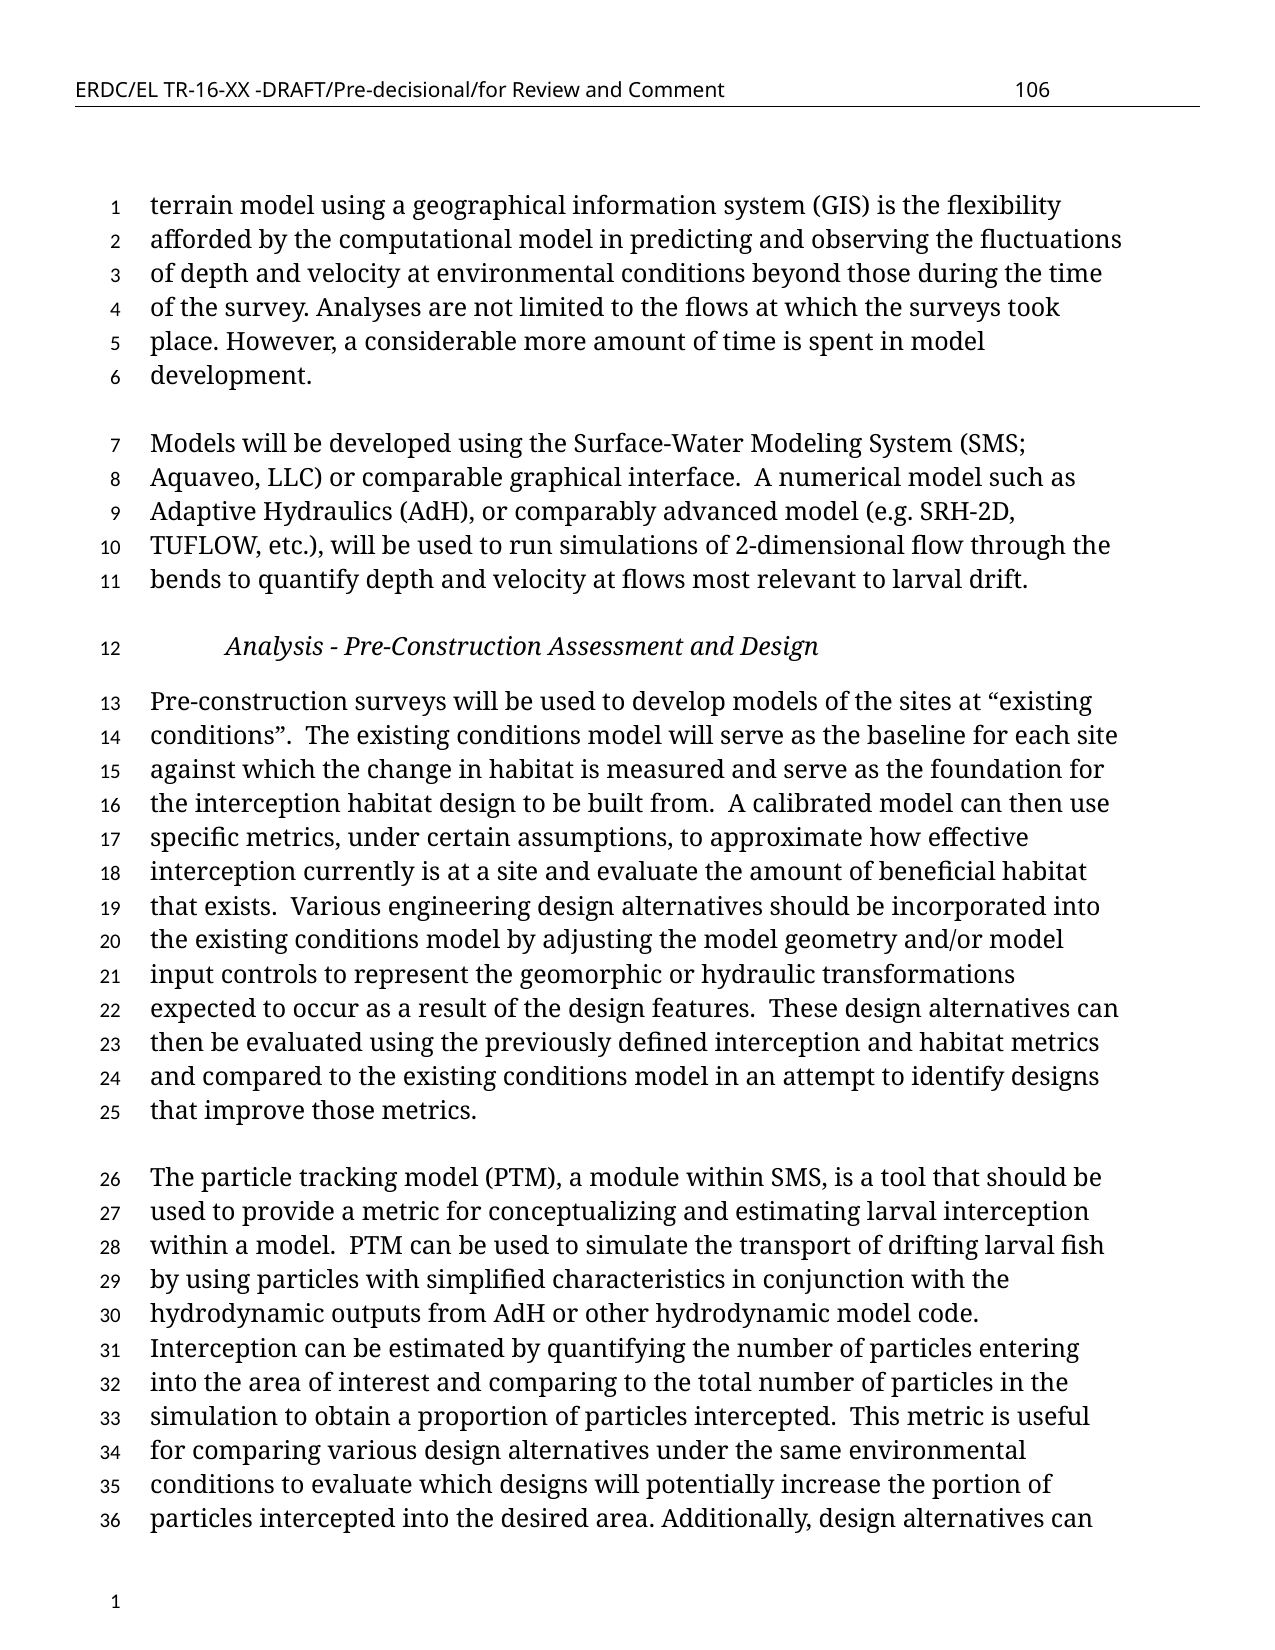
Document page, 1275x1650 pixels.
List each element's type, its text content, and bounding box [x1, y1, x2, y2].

text Analysis - Pre-Construction Assessment and Design [225, 629, 1087, 663]
text Pre-construction surveys will be used to develop models of the sites at “existing conditions”. The existing conditions model will serve as the baseline for each site against which the change in habitat is measured and serve as the foundation for the interception habitat design to be built from. A calibrated model can then use specific metrics, under certain assumptions, to approximate how effective interception currently is at a site and evaluate the amount of beneficial habitat that exists. Various engineering design alternatives should be incorporated into the existing conditions model by adjusting the model geometry and/or model input controls to represent the geomorphic or hydraulic transformations expected to occur as a result of the design features. These design alternatives can then be evaluated using the previously defined interception and habitat metrics and compared to the existing conditions model in an attempt to identify designs that improve those metrics. [150, 684, 1125, 1127]
text Models will be developed using the Surface-Water Modeling System (SMS; Aquaveo, LLC) or comparable graphical interface. A numerical model such as Adaptive Hydraulics (AdH), or comparably advanced model (e.g. SRH-2D, TUFLOW, etc.), will be used to run simulations of 2-dimensional flow through the bends to quantify depth and velocity at flows most relevant to larval drift. [150, 425, 1125, 596]
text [150, 187, 1125, 392]
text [150, 1160, 1125, 1534]
